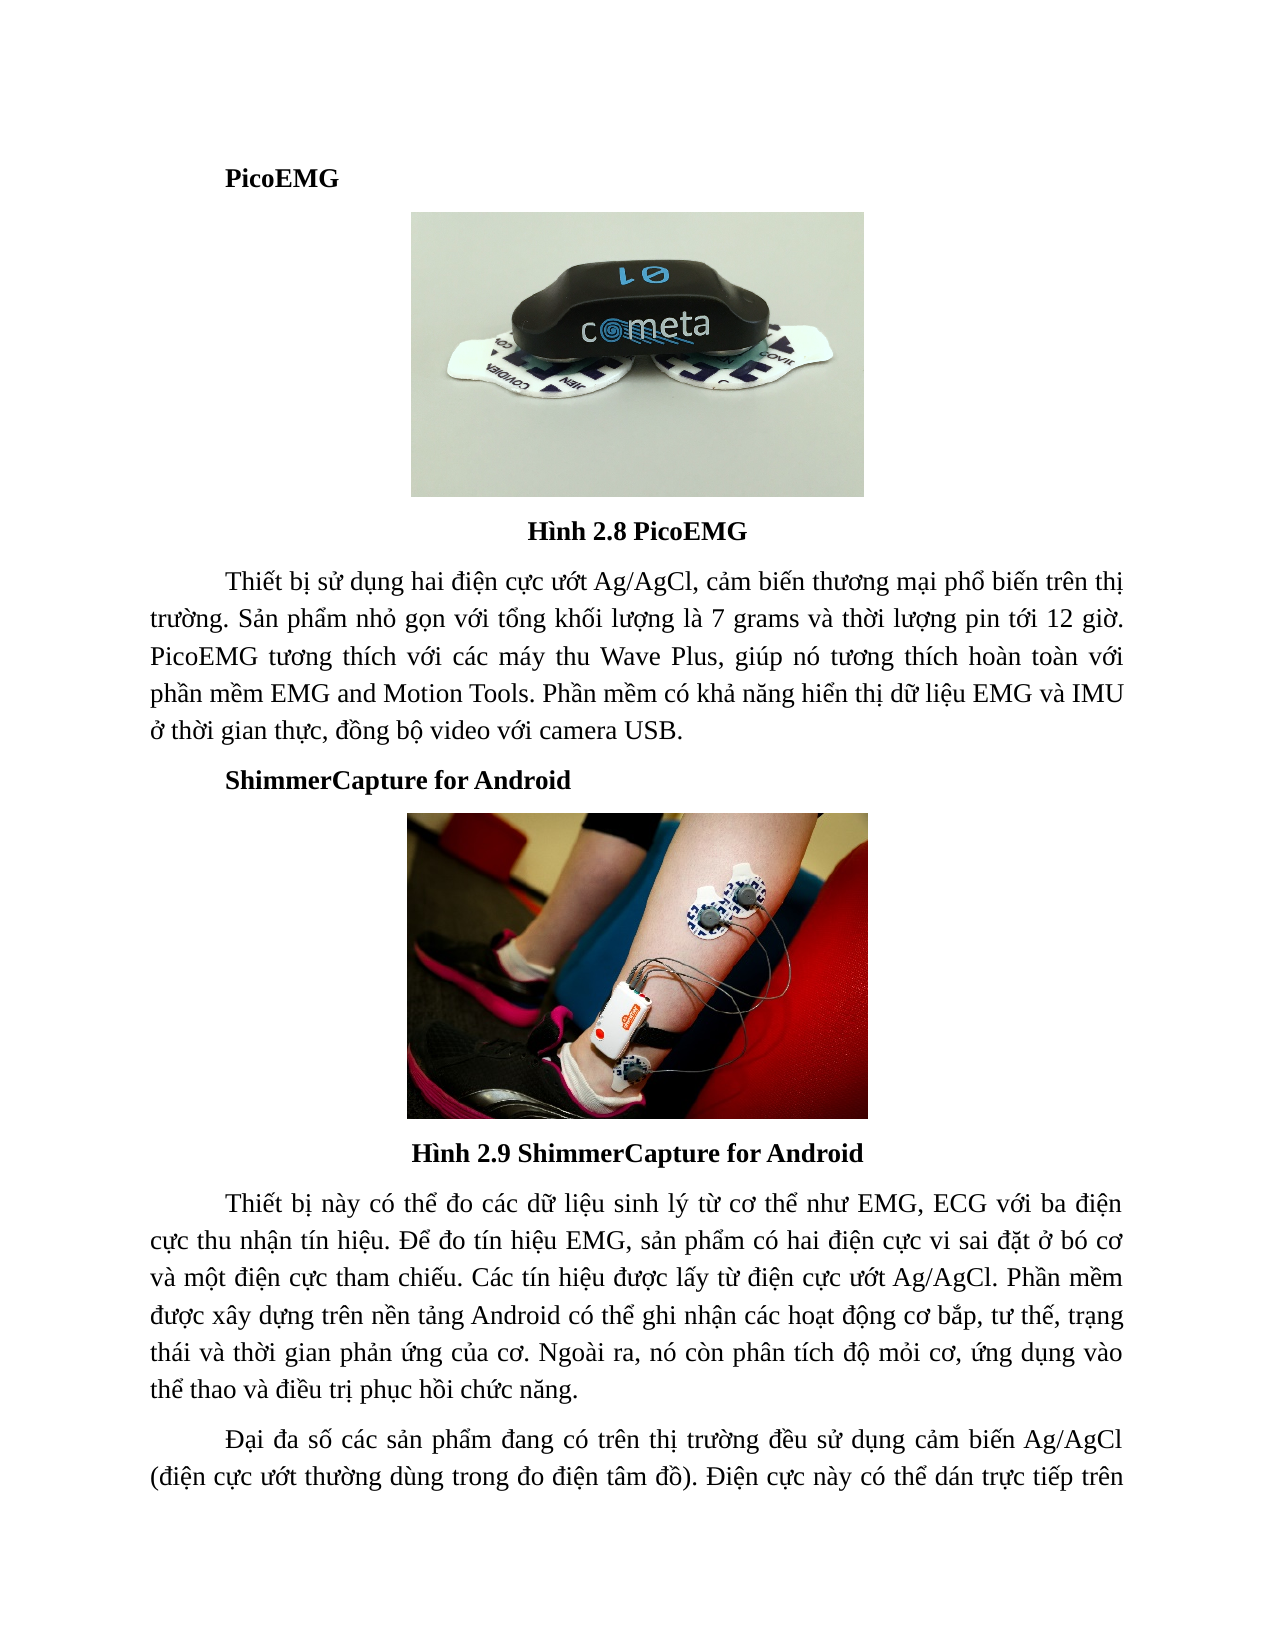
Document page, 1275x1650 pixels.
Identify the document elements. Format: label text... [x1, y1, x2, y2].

text Hình 2.8 PicoEMG [150, 515, 1125, 546]
text Thiết bị sử dụng hai điện cực ướt Ag/AgCl, cảm biến thương mại phổ biến trên thị trường. Sản phẩm nhỏ gọn với tổng khối lượng là 7 grams và thời lượng pin tới 12 giờ. PicoEMG tương thích với các máy thu Wave Plus, giúp nó tương thích hoàn toàn với phần mềm EMG and Motion Tools. Phần mềm có khả năng hiển thị dữ liệu EMG và IMU ở thời gian thực, đồng bộ video với camera USB. [150, 565, 1125, 745]
text ShimmerCapture for Android [150, 764, 1125, 795]
picture [407, 813, 868, 1119]
text Thiết bị này có thể đo các dữ liệu sinh lý từ cơ thể như EMG, ECG với ba điện cực thu nhận tín hiệu. Để đo tín hiệu EMG, sản phẩm có hai điện cực vi sai đặt ở bó cơ và một điện cực tham chiếu. Các tín hiệu được lấy từ điện cực ướt Ag/AgCl. Phần mềm được xây dựng trên nền tảng Android có thể ghi nhận các hoạt động cơ bắp, tư thế, trạng thái và thời gian phản ứng của cơ. Ngoài ra, nó còn phân tích độ mỏi cơ, ứng dụng vào thể thao và điều trị phục hồi chức năng. [150, 1187, 1125, 1404]
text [150, 1423, 1125, 1492]
text Hình 2.9 ShimmerCapture for Android [150, 1137, 1125, 1168]
picture [411, 212, 864, 497]
text PicoEMG [150, 162, 1125, 194]
